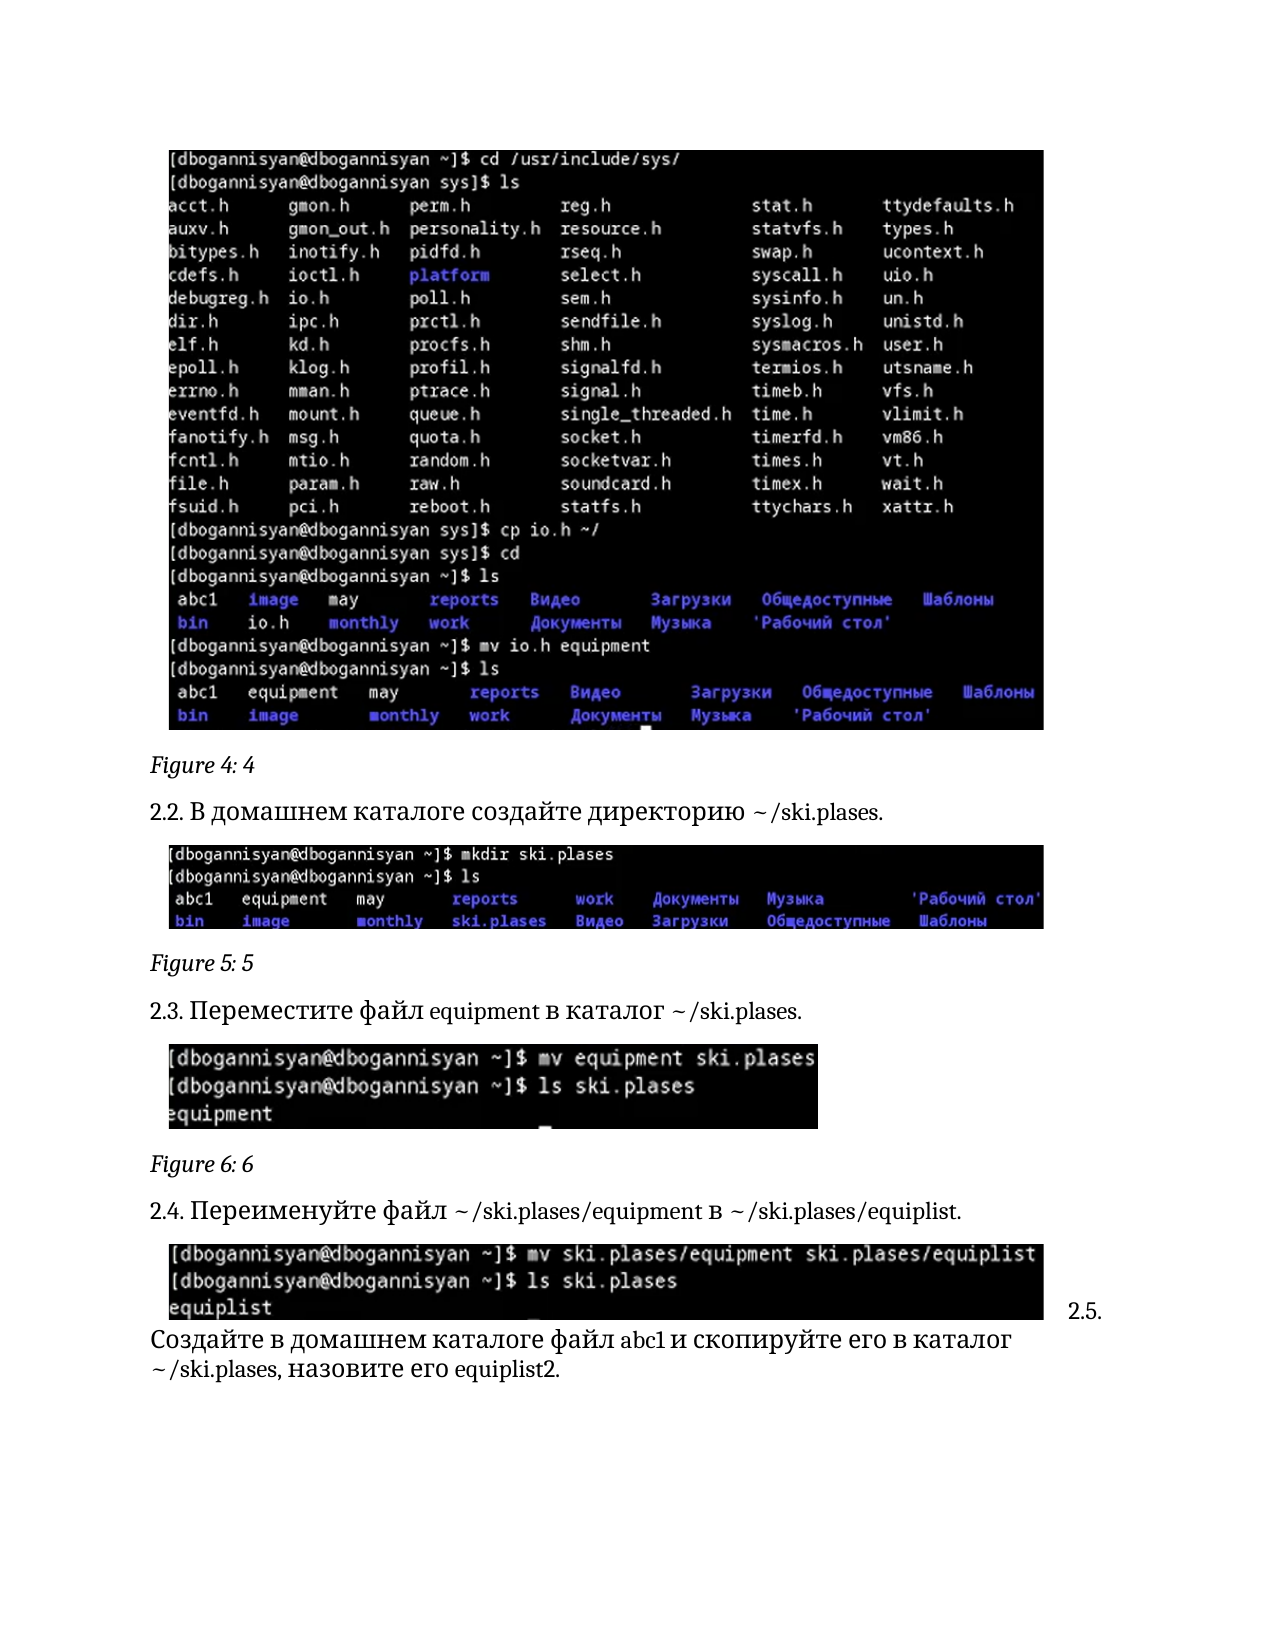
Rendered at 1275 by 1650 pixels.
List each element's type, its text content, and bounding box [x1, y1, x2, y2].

picture [168, 150, 1044, 730]
text 2.3. Переместите файл equipment в каталог ~/ski.plases. [150, 997, 1125, 1026]
picture [168, 845, 1044, 929]
text Figure 5: 5 [150, 949, 1125, 978]
picture [168, 1044, 818, 1129]
text 2.2. В домашнем каталоге создайте директорию ~/ski.plases. [150, 798, 1125, 827]
picture [168, 1244, 1044, 1320]
text Figure 4: 4 [150, 751, 1125, 779]
text Figure 6: 6 [150, 1150, 1125, 1178]
text 2.4. Переименуйте файл ~/ski.plases/equipment в ~/ski.plases/equiplist. [150, 1197, 1125, 1226]
